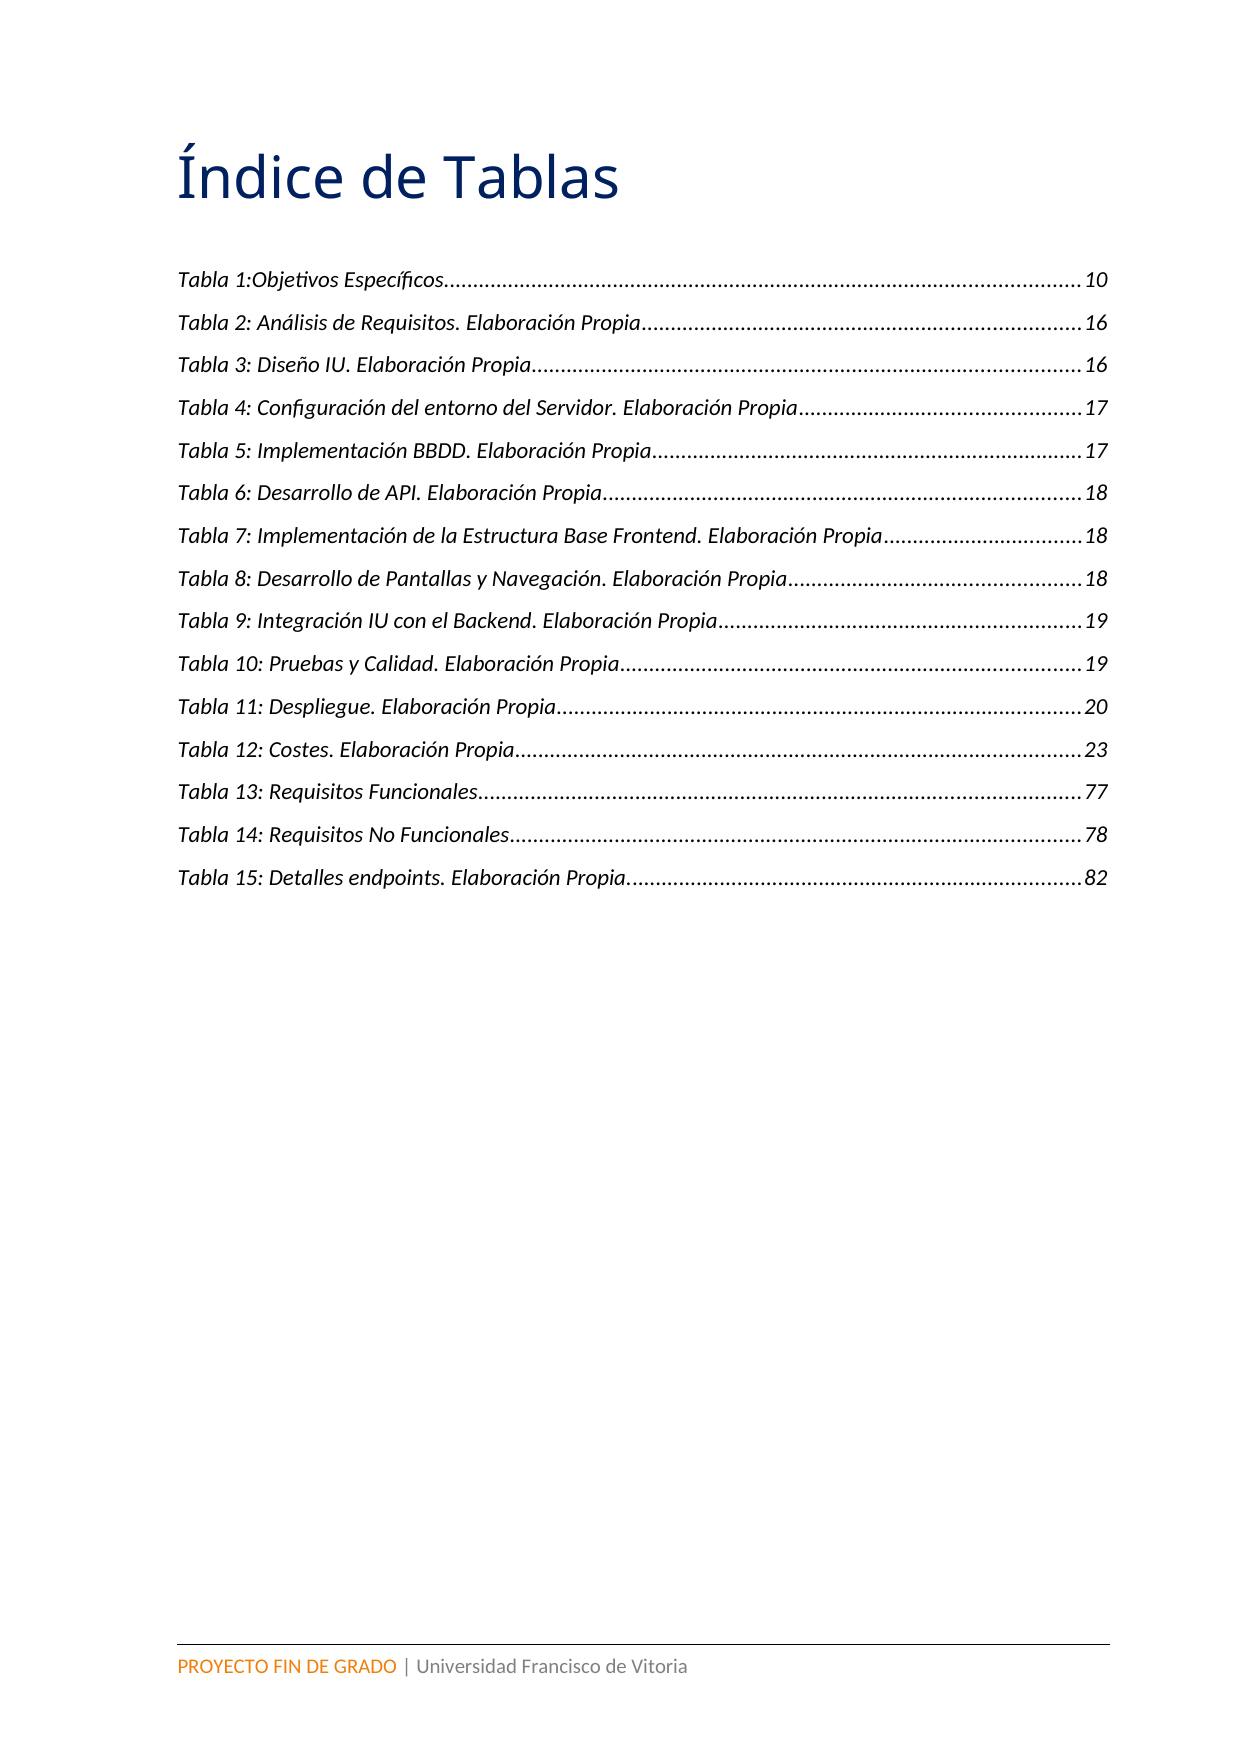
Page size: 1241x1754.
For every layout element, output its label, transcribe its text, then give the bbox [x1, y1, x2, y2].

text Tabla 10: Pruebas y Calidad. Elaboración Propia 19 [177, 649, 1110, 677]
text Tabla 11: Despliegue. Elaboración Propia 20 [177, 692, 1110, 720]
text Tabla 3: Diseño IU. Elaboración Propia 16 [177, 350, 1110, 378]
title Índice de Tablas [177, 136, 1110, 215]
text Tabla 6: Desarrollo de API. Elaboración Propia 18 [177, 478, 1110, 506]
text Tabla 7: Implementación de la Estructura Base Frontend. Elaboración Propia 18 [177, 521, 1110, 549]
text Tabla 2: Análisis de Requisitos. Elaboración Propia 16 [177, 308, 1110, 336]
text Tabla 1:Objetivos Específicos. 10 [177, 265, 1110, 293]
text Tabla 8: Desarrollo de Pantallas y Navegación. Elaboración Propia 18 [177, 564, 1110, 592]
text Tabla 4: Configuración del entorno del Servidor. Elaboración Propia 17 [177, 393, 1110, 421]
text Tabla 15: Detalles endpoints. Elaboración Propia. 82 [177, 863, 1110, 891]
text Tabla 13: Requisitos Funcionales 77 [177, 777, 1110, 805]
text Tabla 12: Costes. Elaboración Propia 23 [177, 735, 1110, 763]
text Tabla 14: Requisitos No Funcionales 78 [177, 820, 1110, 848]
text Tabla 9: Integración IU con el Backend. Elaboración Propia 19 [177, 607, 1110, 634]
text Tabla 5: Implementación BBDD. Elaboración Propia 17 [177, 436, 1110, 464]
